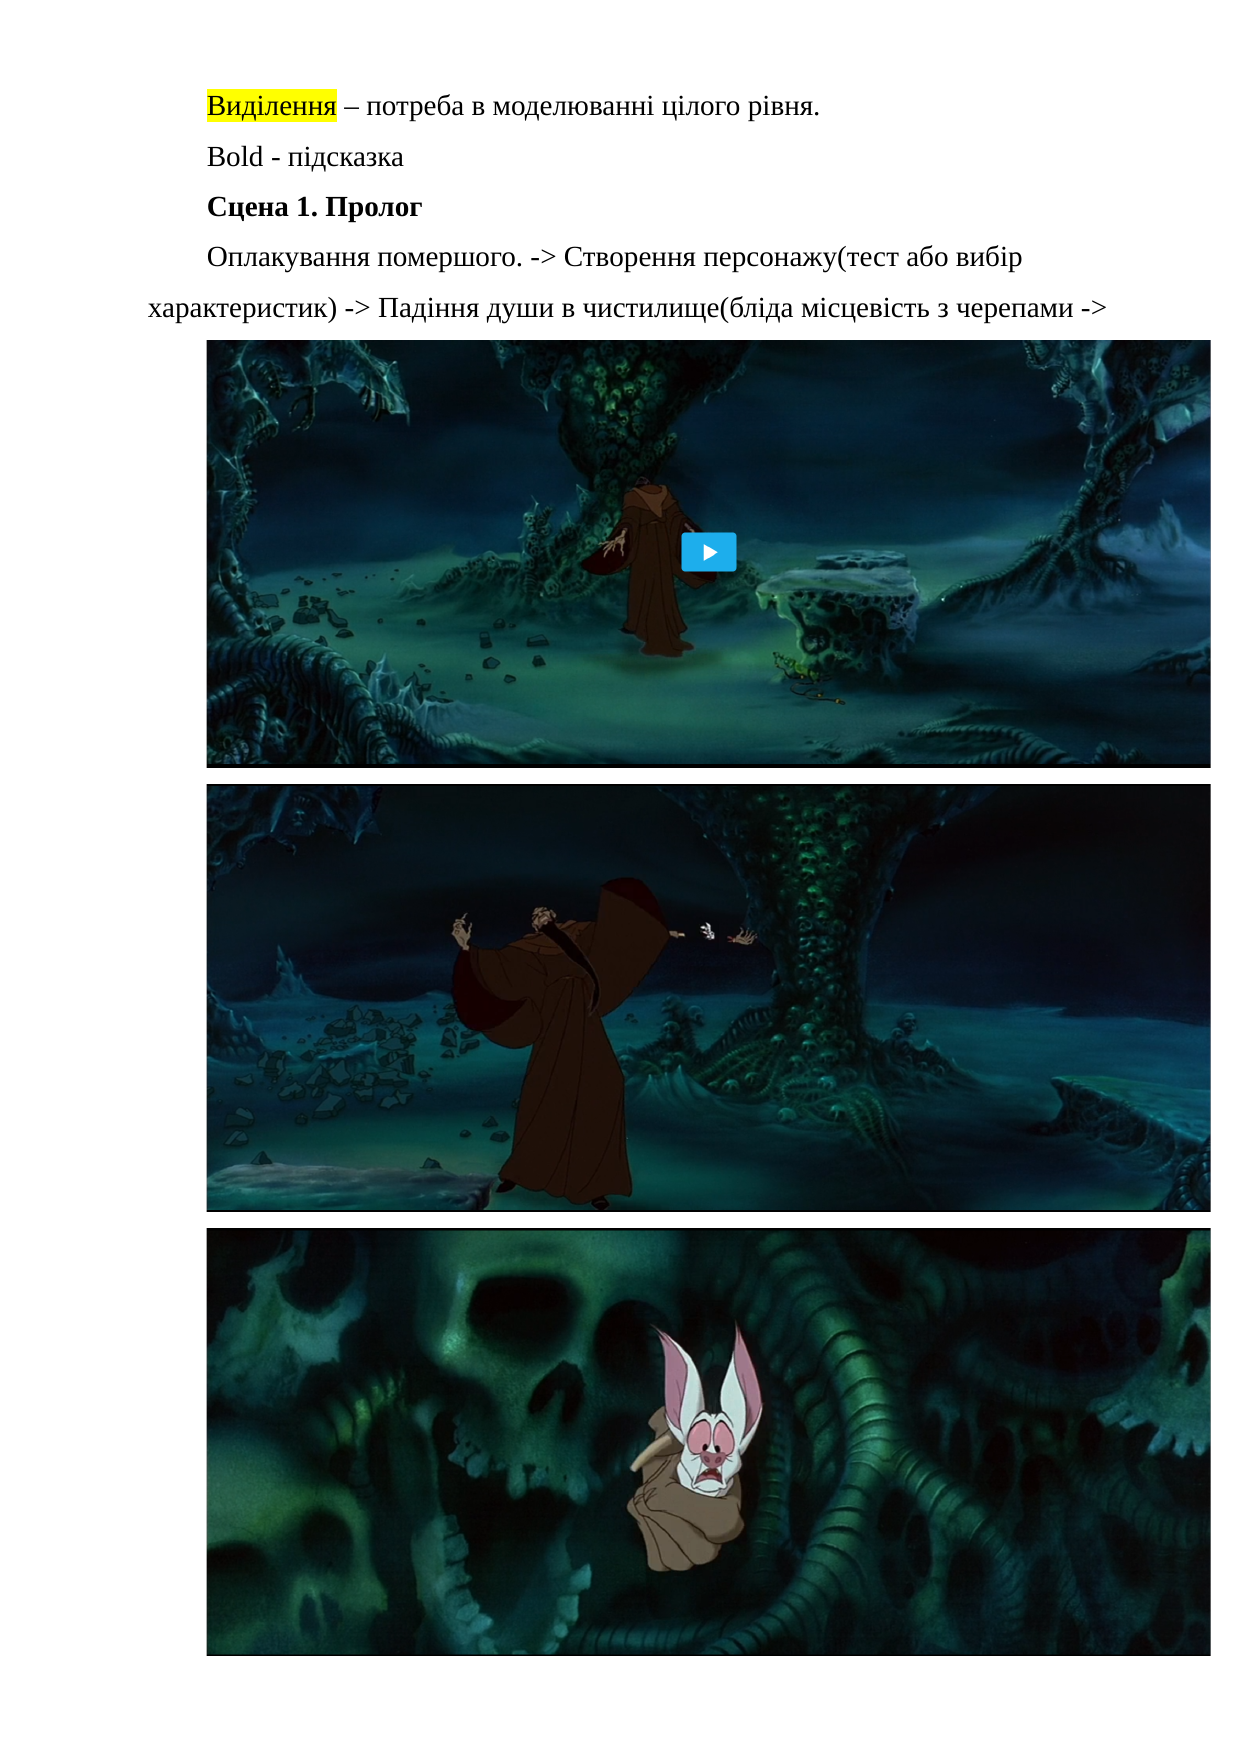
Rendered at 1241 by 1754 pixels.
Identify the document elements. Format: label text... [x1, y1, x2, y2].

text Оплакування помершого. -> Створення персонажу(тест або вибір характеристик) -> Падіння души в чистилище(бліда місцевість з черепами -> [148, 239, 1152, 323]
text Сцена 1. Пролог [148, 189, 1152, 223]
picture [206, 1228, 1211, 1656]
text Bold - підсказка [148, 139, 1152, 172]
picture [206, 340, 1211, 768]
text Виділення – потреба в моделюванні цілого рівня. [148, 88, 1152, 122]
picture [206, 784, 1211, 1212]
